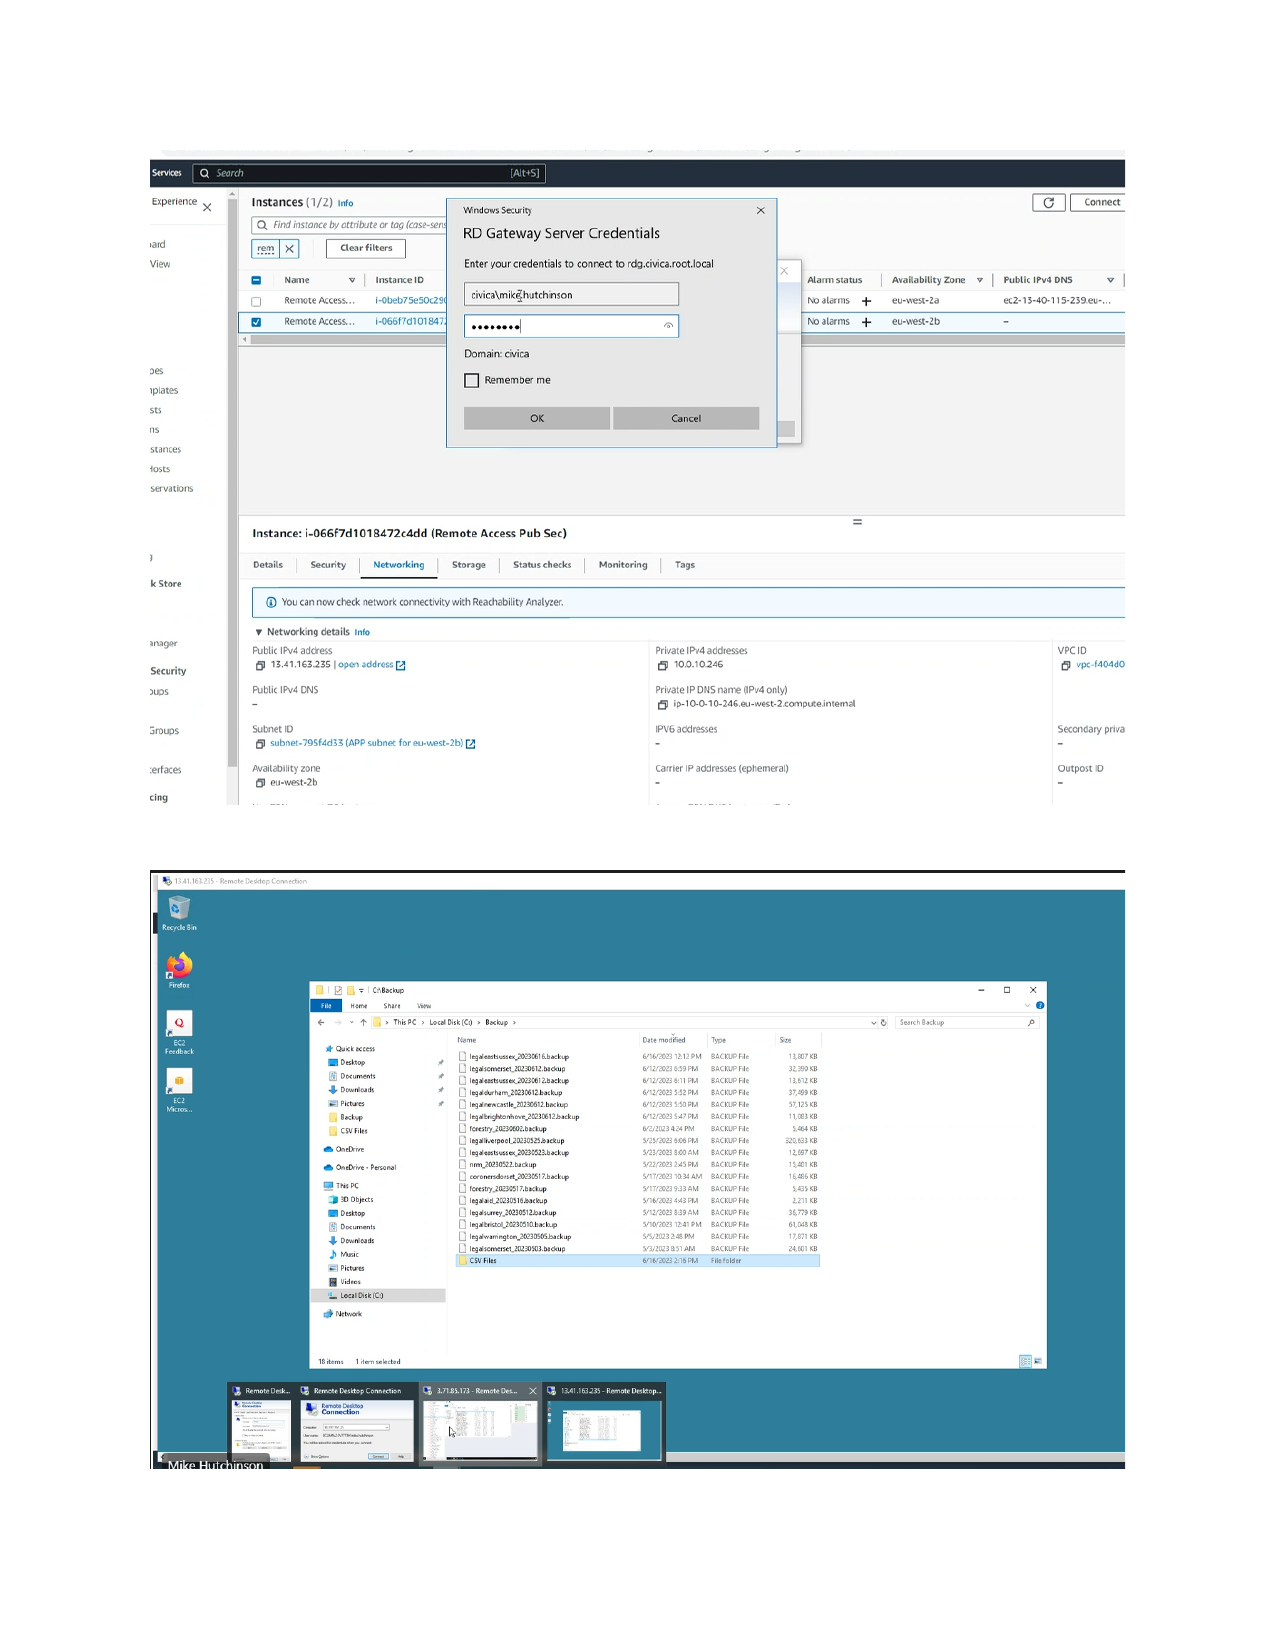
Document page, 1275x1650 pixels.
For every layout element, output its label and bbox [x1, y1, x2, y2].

picture [150, 870, 1125, 1469]
picture [150, 150, 1125, 805]
